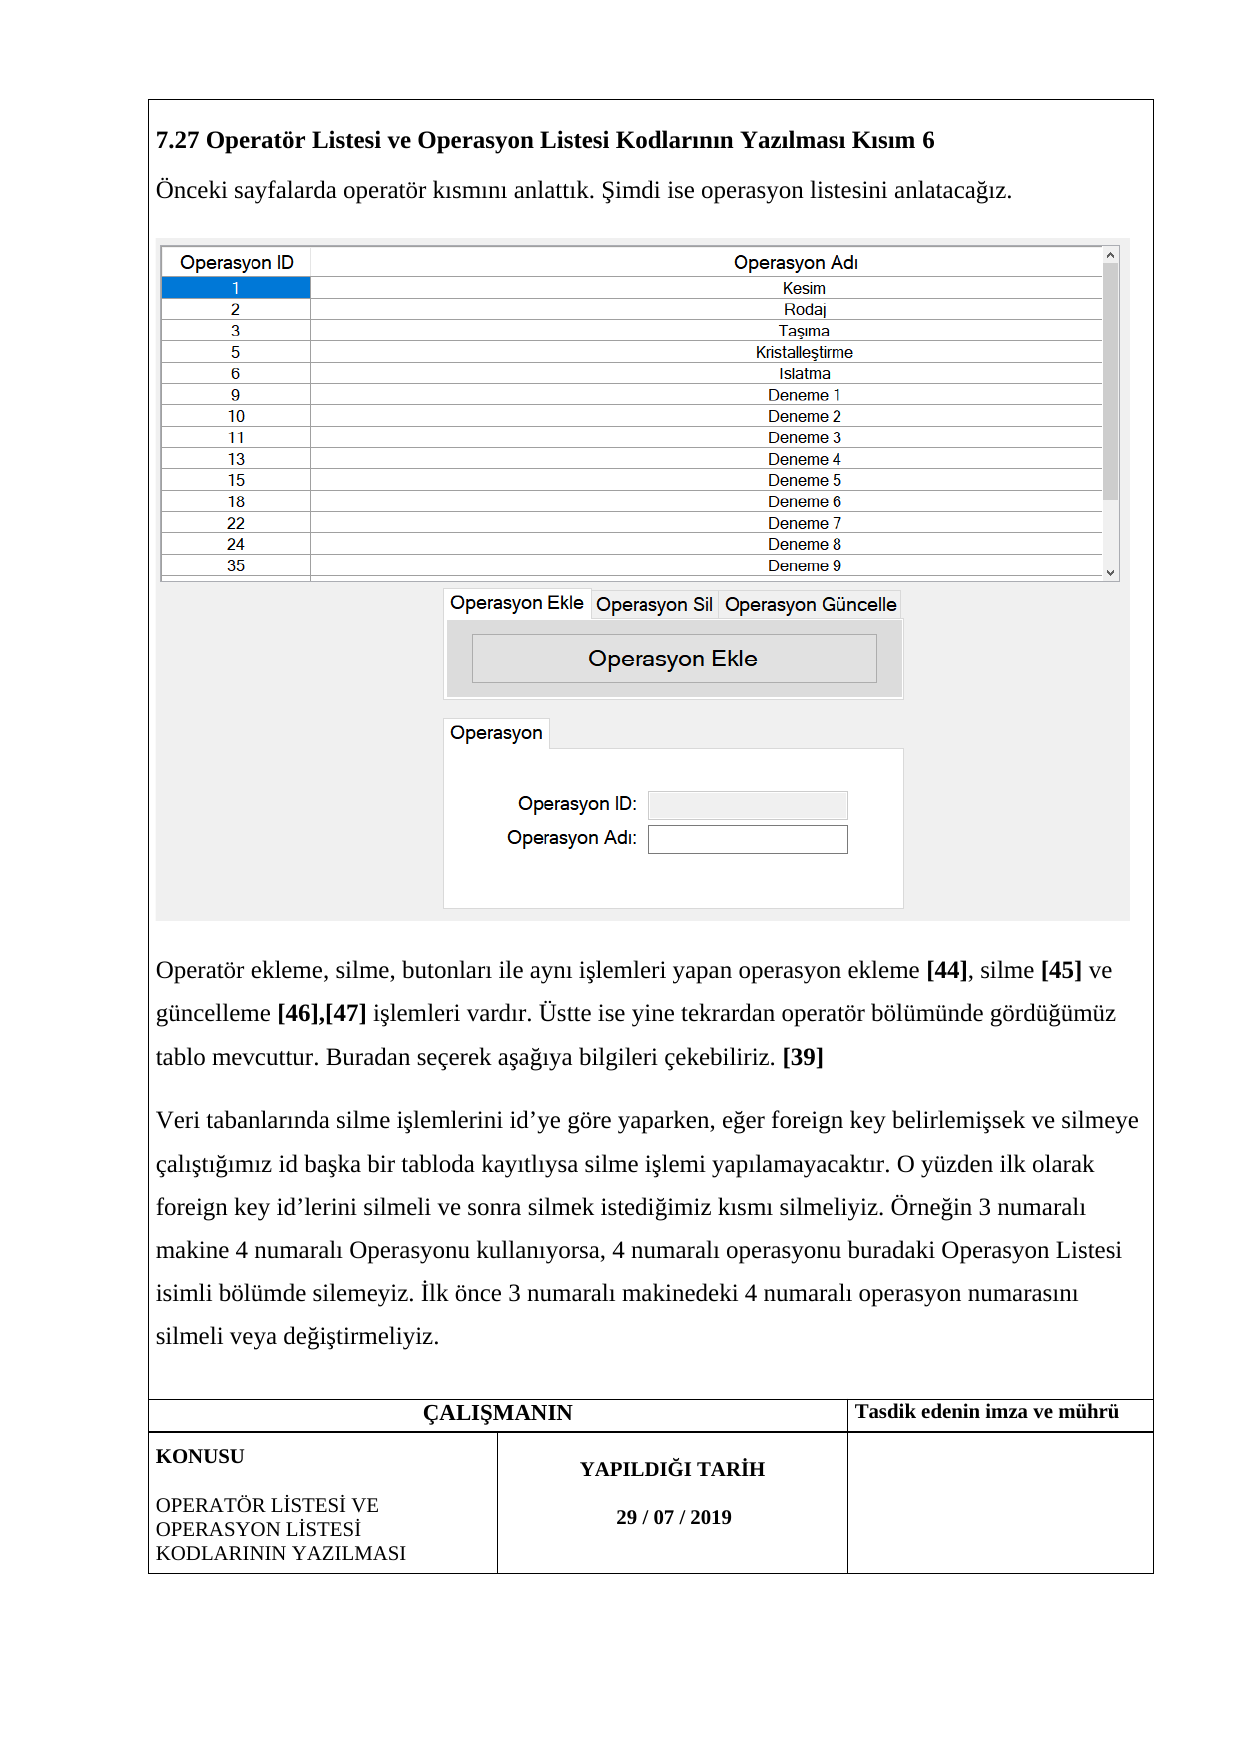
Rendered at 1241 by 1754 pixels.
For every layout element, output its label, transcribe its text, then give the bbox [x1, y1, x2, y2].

table_header 7.27 Operatör Listesi ve Operasyon Listesi Kodlarının Yazılması Kısım 6 Önceki sayfalarda operatör kısmını anlattık. Şimdi ise operasyon listesini anlatacağız. Operatör ekleme, silme, butonları ile aynı işlemleri yapan operasyon ekleme [44], silme [45] ve güncelleme [46],[47] işlemleri vardır. Üstte ise yine tekrardan operatör bölümünde gördüğümüz tablo mevcuttur. Buradan seçerek aşağıya bilgileri çekebiliriz. [39] Veri tabanlarında silme işlemlerini id’ye göre yaparken, eğer foreign key belirlemişsek ve silmeye çalıştığımız id başka bir tabloda kayıtlıysa silme işlemi yapılamayacaktır. O yüzden ilk olarak foreign key id’lerini silmeli ve sonra silmek istediğimiz kısmı silmeliyiz. Örneğin 3 numaralı makine 4 numaralı Operasyonu kullanıyorsa, 4 numaralı operasyonu buradaki Operasyon Listesi isimli bölümde silemeyiz. İlk önce 3 numaralı makinedeki 4 numaralı operasyon numarasını silmeli veya değiştirmeliyiz. [149, 100, 1153, 1398]
table_cell KONUSU OPERATÖR LİSTESİ VE OPERASYON LİSTESİ KODLARININ YAZILMASI [149, 1433, 497, 1573]
table_cell ÇALIŞMANIN [149, 1400, 847, 1431]
picture [155, 238, 1130, 921]
table_cell Tasdik edenin imza ve mührü [848, 1400, 1153, 1431]
table_cell YAPILDIĞI TARİH 29 / 07 / 2019 [498, 1433, 847, 1573]
table_cell [848, 1433, 1153, 1573]
